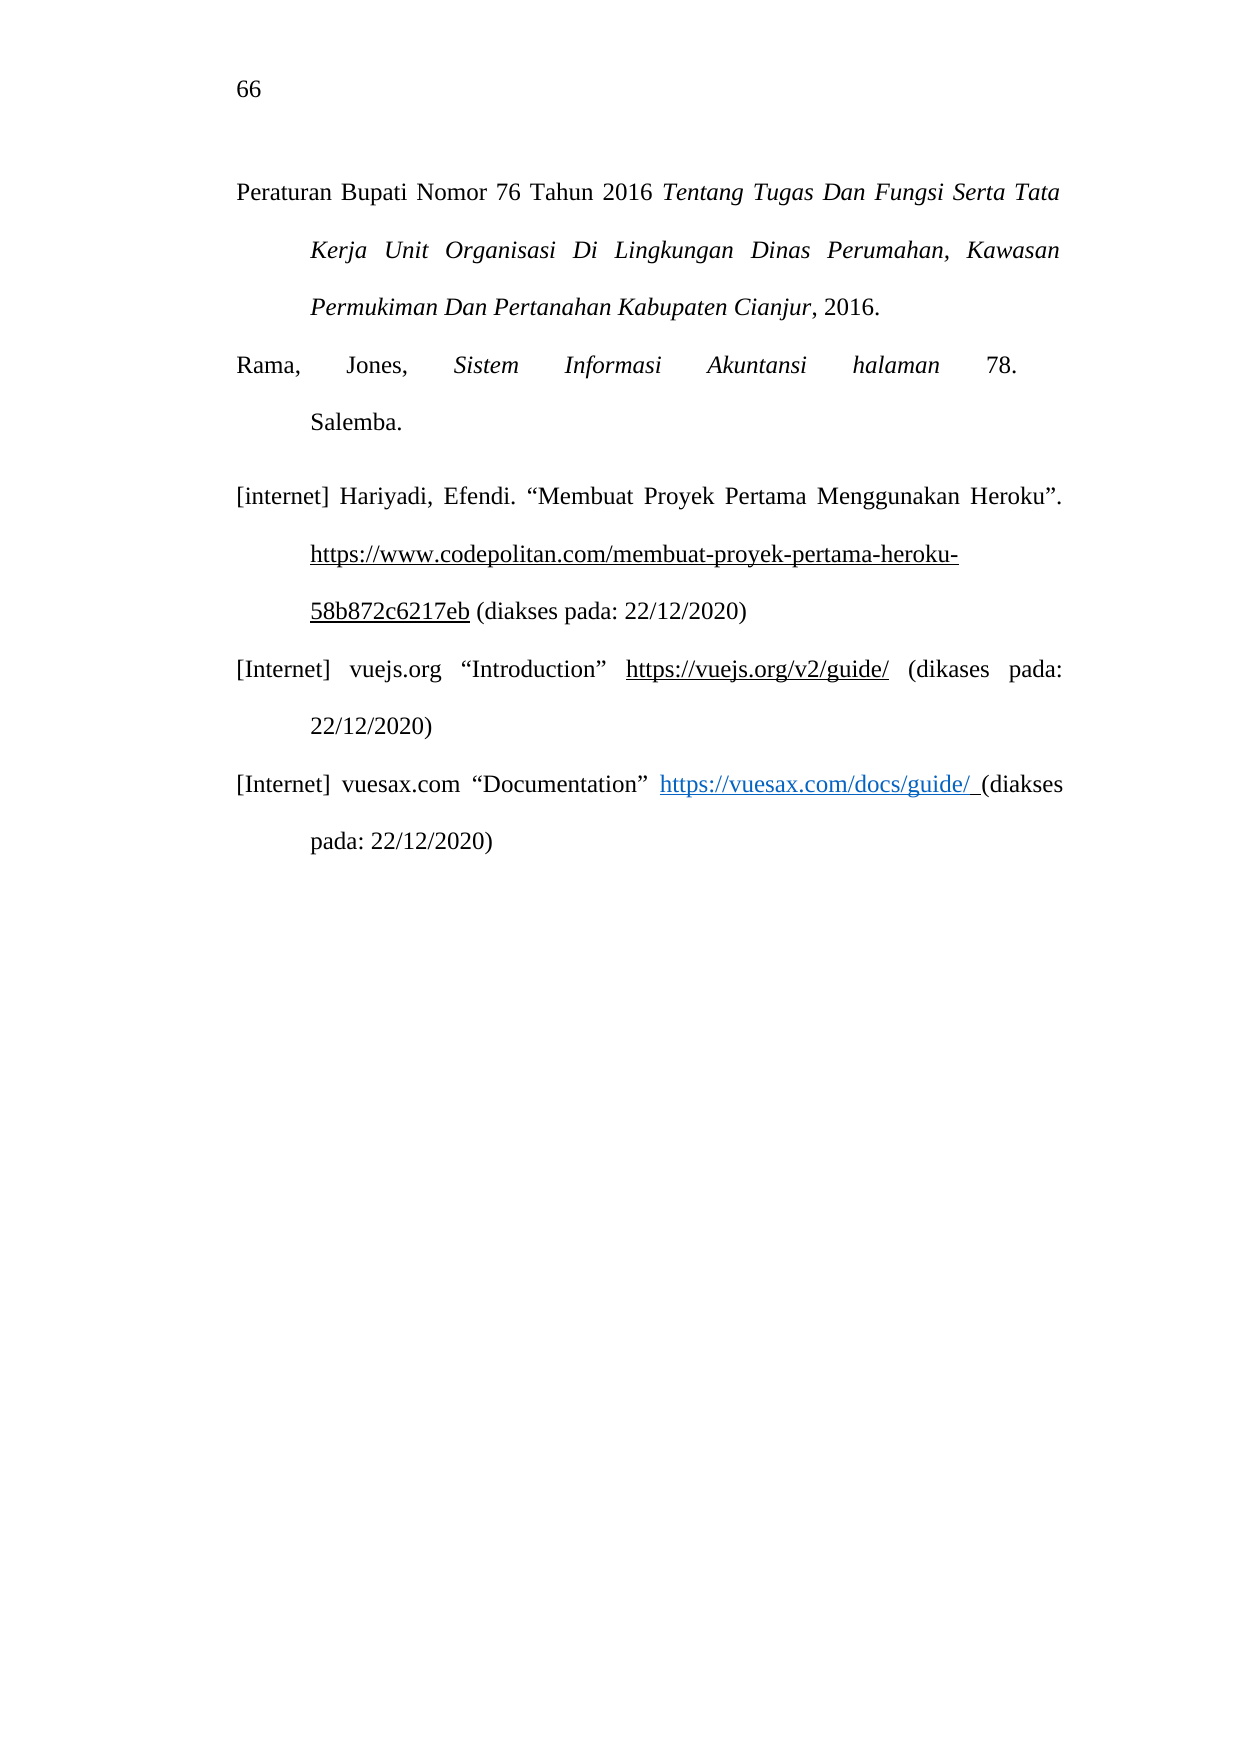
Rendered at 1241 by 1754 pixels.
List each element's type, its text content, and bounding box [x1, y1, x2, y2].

text [internet] Hariyadi, Efendi. “Membuat Proyek Pertama Menggunakan Heroku”. https://www.codepolitan.com/membuat-proyek-pertama-heroku-58b872c6217eb (diakses pada: 22/12/2020) [236, 481, 1063, 625]
text [Internet] vuejs.org “Introduction” https://vuejs.org/v2/guide/ (dikases pada: 22/12/2020) [236, 654, 1063, 740]
text Peraturan Bupati Nomor 76 Tahun 2016 Tentang Tugas Dan Fungsi Serta Tata Kerja Unit Organisasi Di Lingkungan Dinas Perumahan, Kawasan Permukiman Dan Pertanahan Kabupaten Cianjur, 2016. [236, 177, 1063, 321]
text [Internet] vuesax.com “Documentation” https://vuesax.com/docs/guide/ (diakses pada: 22/12/2020) [236, 769, 1063, 855]
text Rama, Jones, Sistem Informasi Akuntansi halaman 78. Salemba. [236, 350, 1063, 436]
